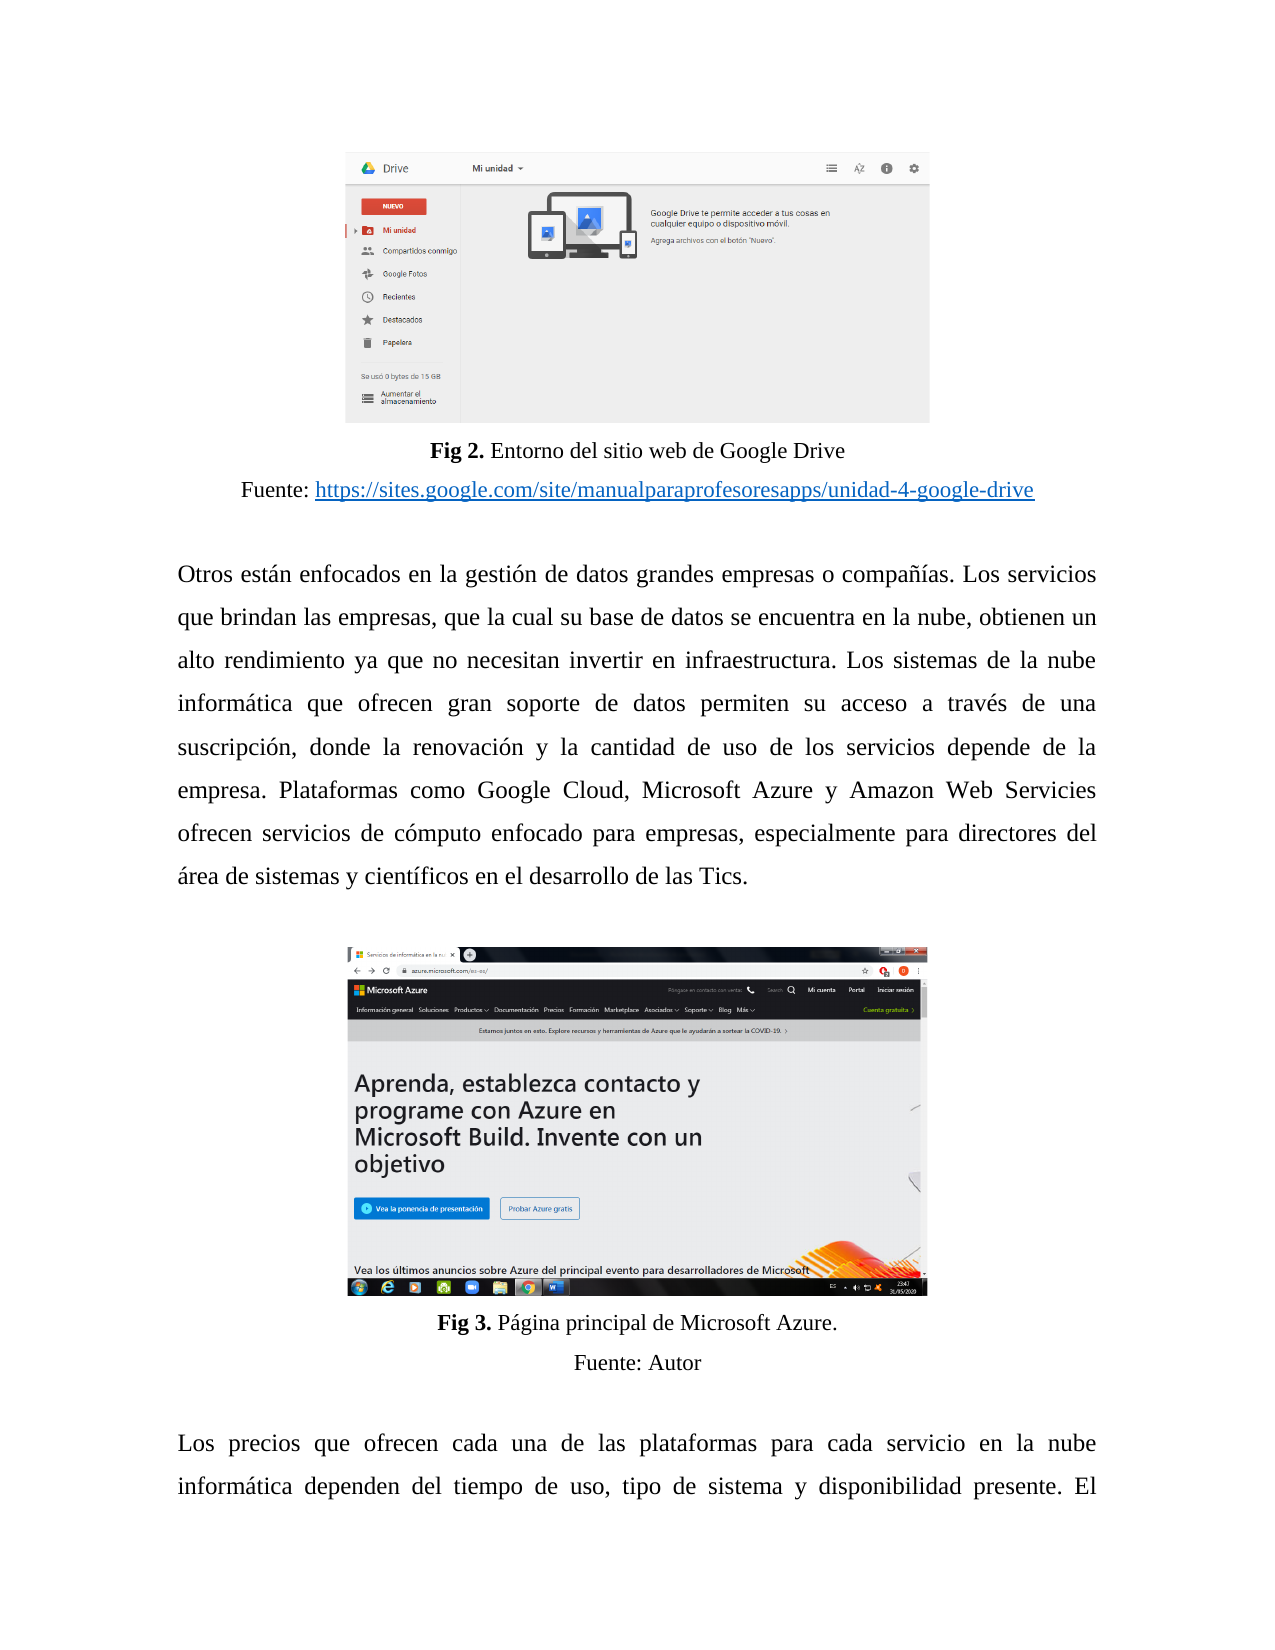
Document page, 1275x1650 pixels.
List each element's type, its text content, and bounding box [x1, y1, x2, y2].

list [177, 1428, 1098, 1500]
picture [347, 947, 928, 1296]
list Otros están enfocados en la gestión de datos grandes empresas o compañías. Los servicios que brindan las empresas, que la cual su base de datos se encuentra en la nube, obtienen un alto rendimiento ya que no necesitan invertir en infraestructura. Los sistemas de la nube informática que ofrecen gran soporte de datos permiten su acceso a través de una suscripción, donde la renovación y la cantidad de uso de los servicios depende de la empresa. Plataformas como Google Cloud, Microsoft Azure y Amazon Web Servicies ofrecen servicios de cómputo enfocado para empresas, especialmente para directores del área de sistemas y científicos en el desarrollo de las Tics. [177, 559, 1098, 890]
list Fig 2. Entorno del sitio web de Google Drive [177, 437, 1098, 463]
list Fuente: Autor [177, 1349, 1098, 1375]
picture [345, 147, 930, 423]
list Fig 3. Página principal de Microsoft Azure. [177, 1309, 1098, 1336]
list Fuente: https://sites.google.com/site/manualparaprofesoresapps/unidad-4-google-drive [177, 477, 1098, 503]
